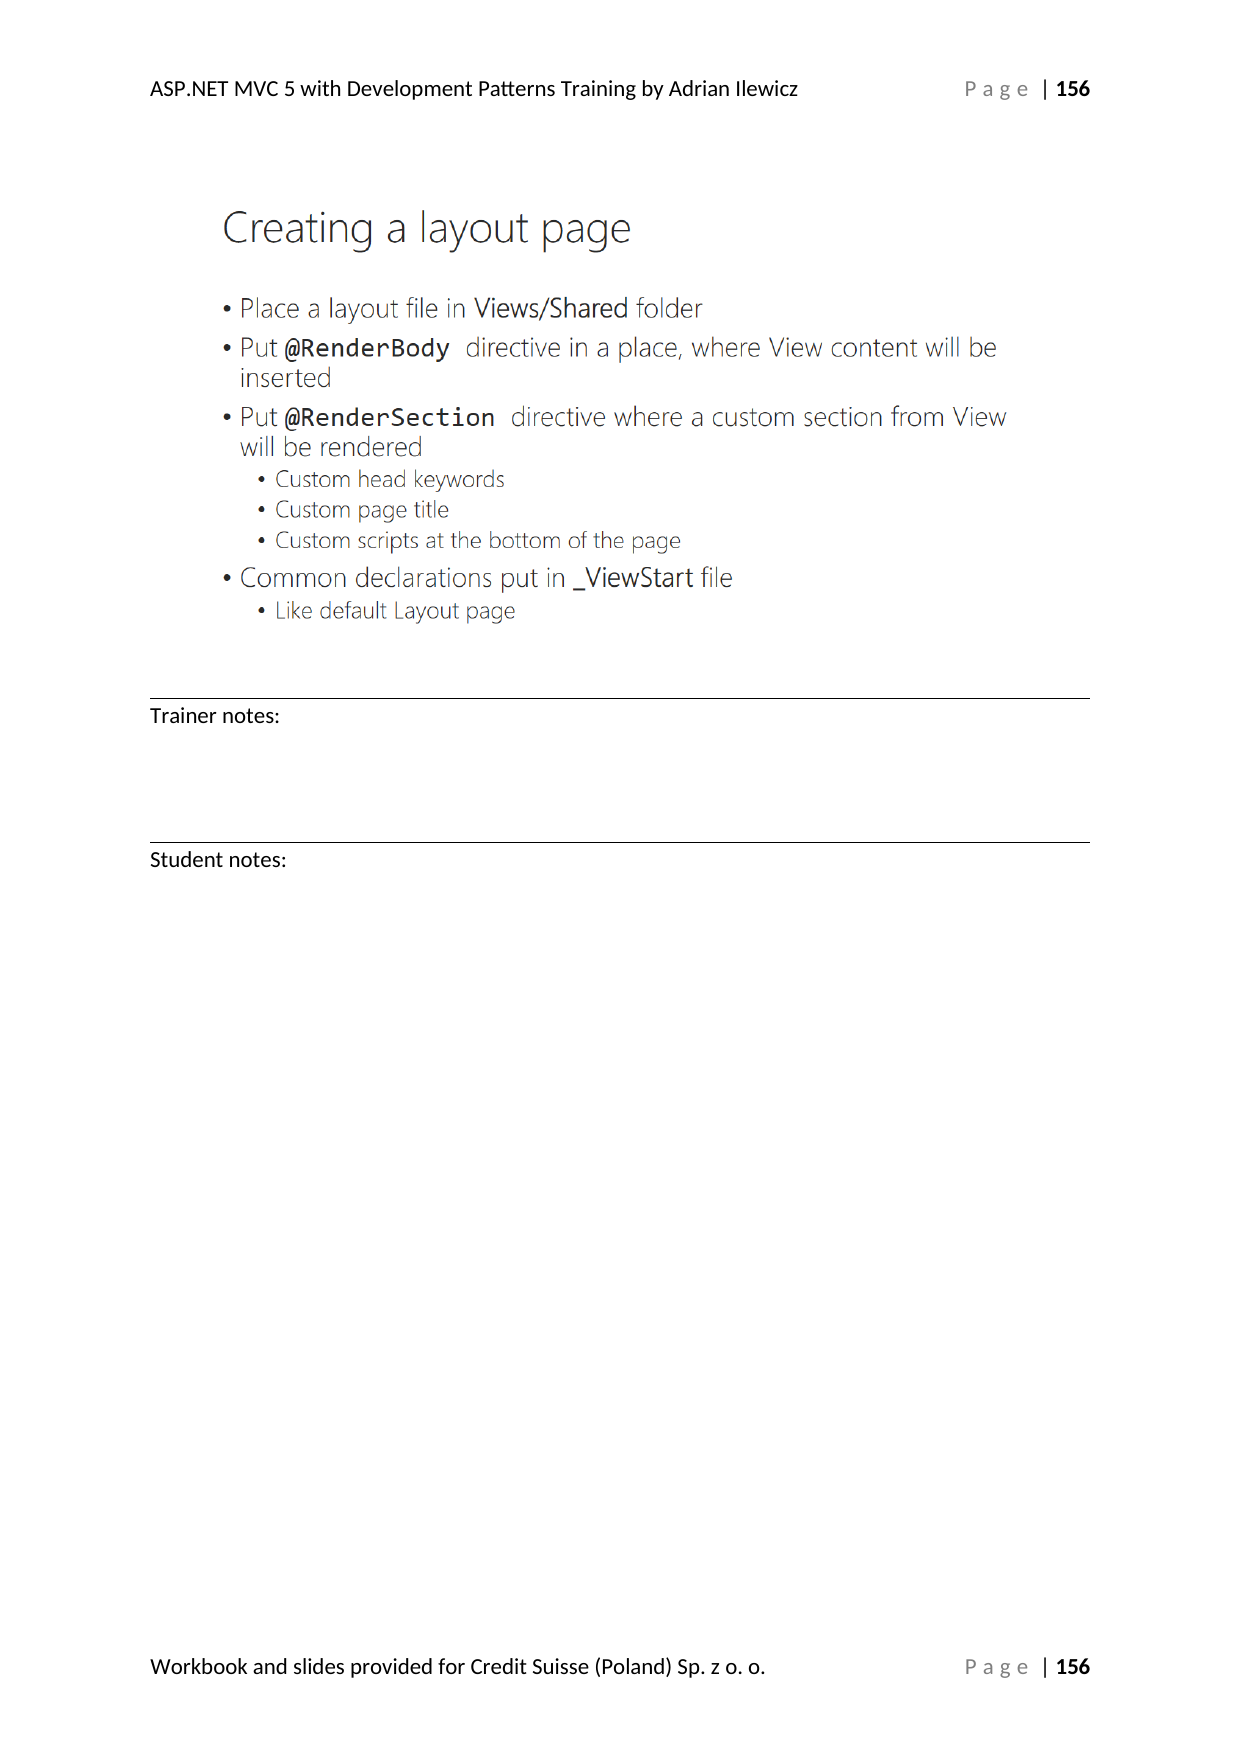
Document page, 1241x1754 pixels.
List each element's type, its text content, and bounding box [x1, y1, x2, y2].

text Trainer notes: [150, 699, 1090, 729]
picture [150, 149, 1090, 680]
text Student notes: [150, 843, 1090, 873]
